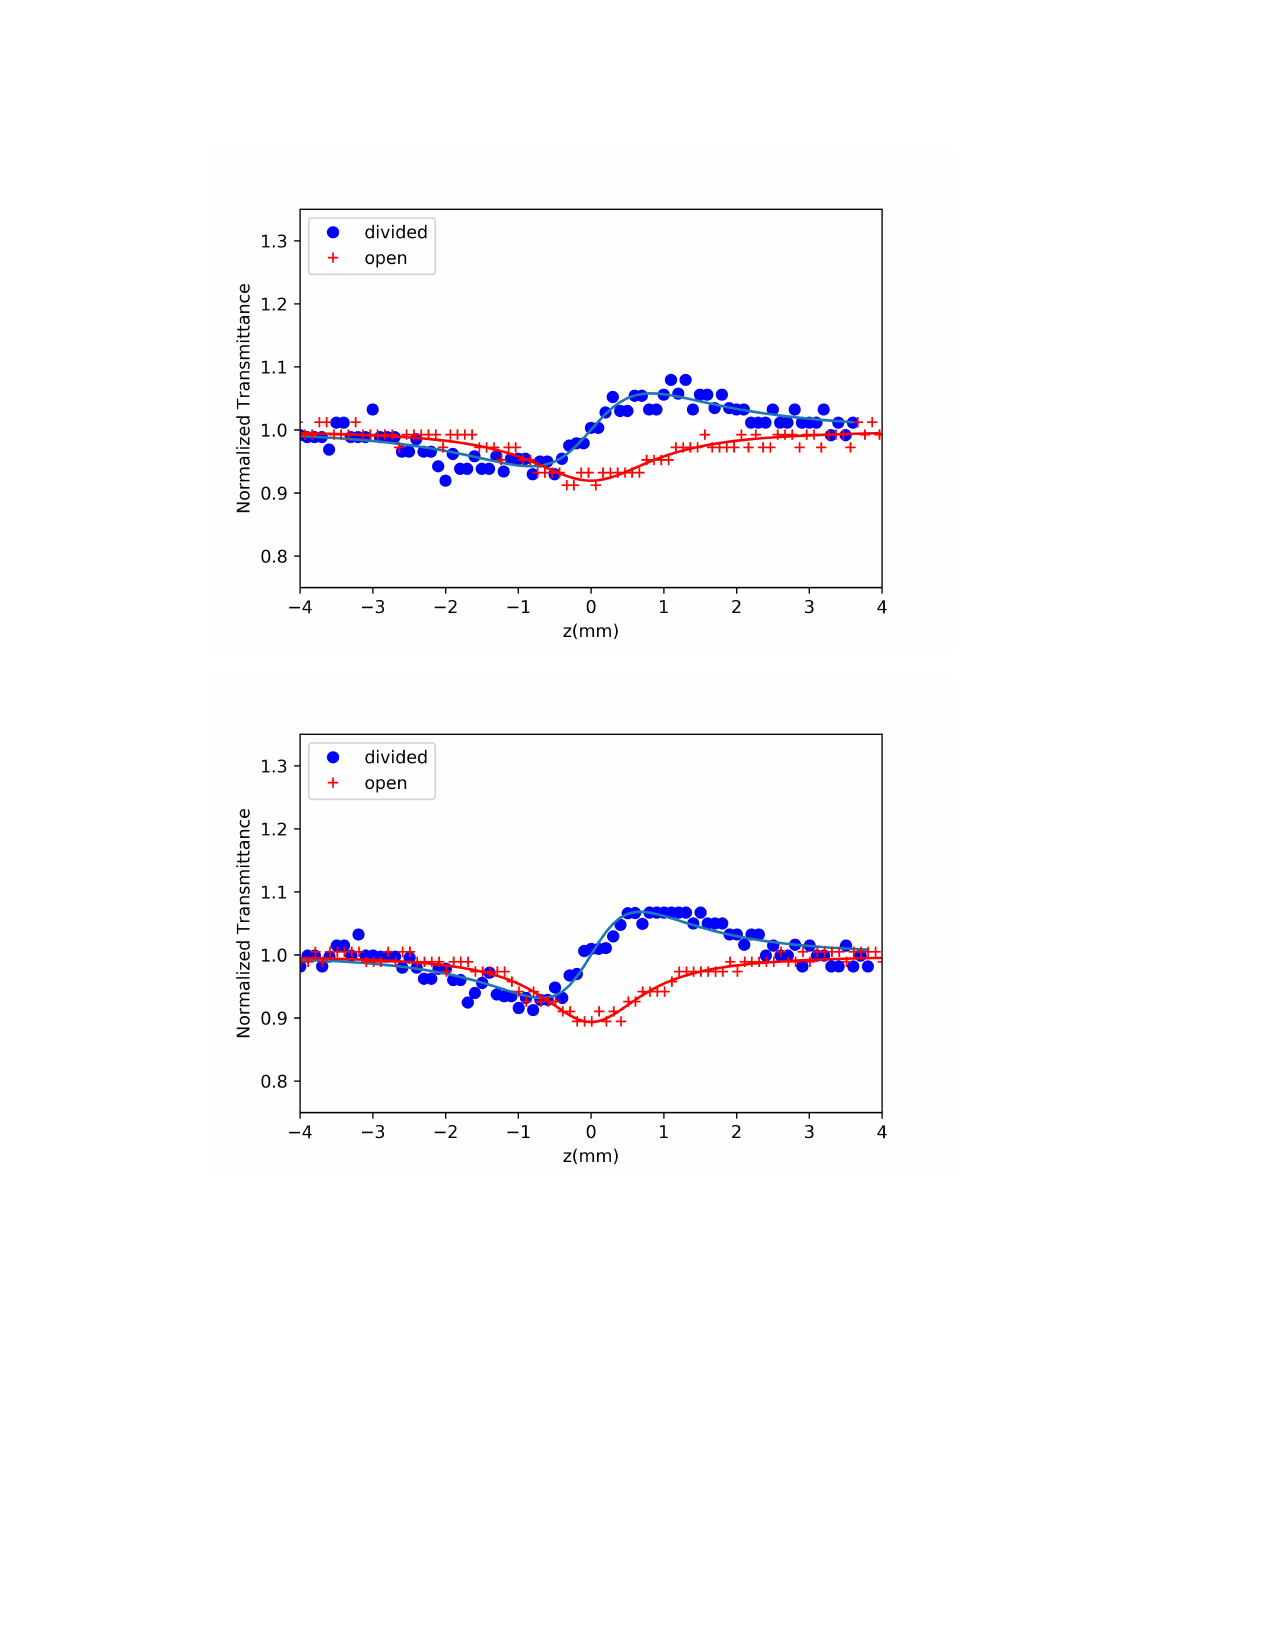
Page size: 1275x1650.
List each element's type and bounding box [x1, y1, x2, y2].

picture [206, 674, 957, 1175]
picture [206, 150, 957, 650]
